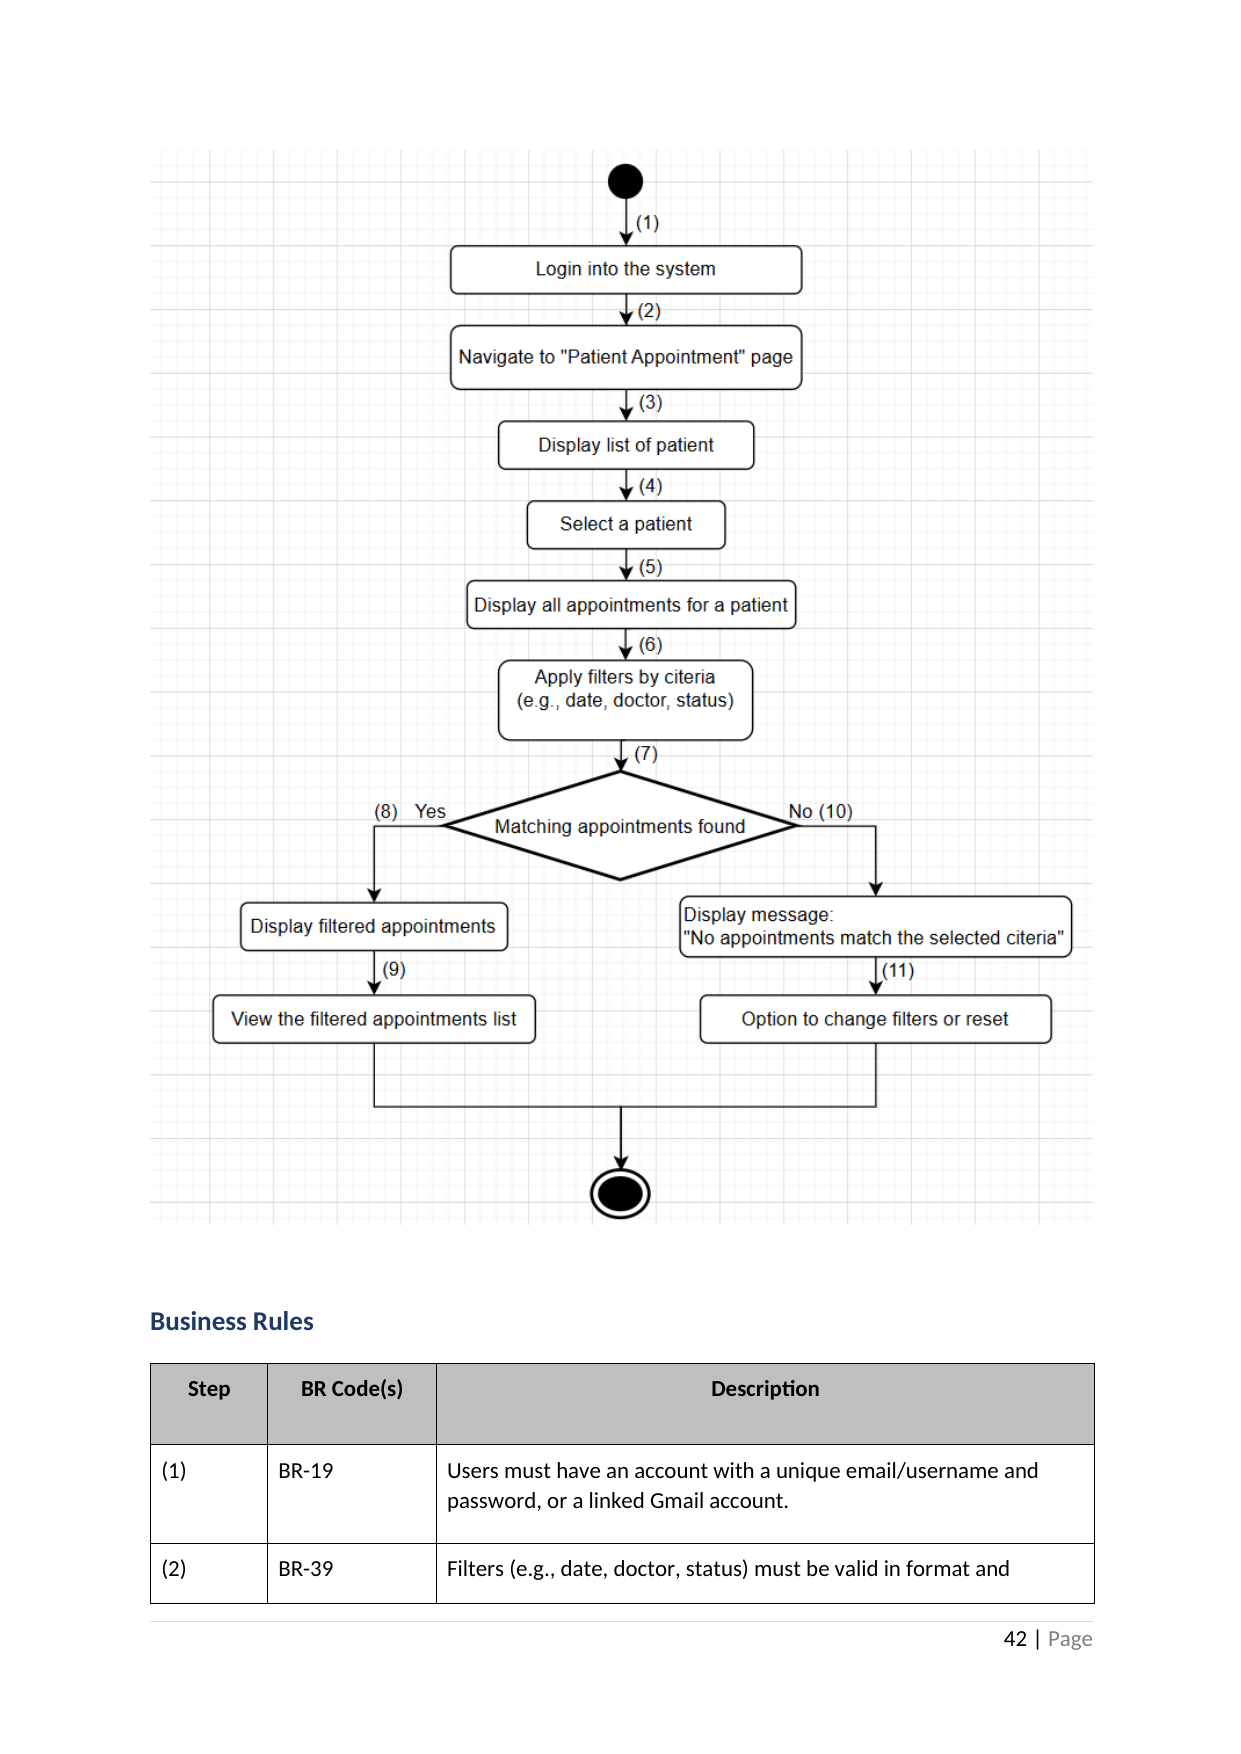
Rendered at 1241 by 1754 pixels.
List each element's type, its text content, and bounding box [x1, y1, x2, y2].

table_cell BR-19 [268, 1445, 436, 1543]
table_header Description [437, 1364, 1094, 1444]
table_cell (1) [151, 1445, 267, 1543]
table_cell (2) [151, 1544, 267, 1603]
table_cell Users must have an account with a unique email/username and password, or a linked Gmail account. [437, 1445, 1094, 1543]
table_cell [437, 1544, 1094, 1603]
table_header BR Code(s) [268, 1364, 436, 1444]
table_header Step [151, 1364, 267, 1444]
text Business Rules [150, 1304, 1093, 1337]
table_cell BR-39 [268, 1544, 436, 1603]
picture [150, 150, 1093, 1225]
